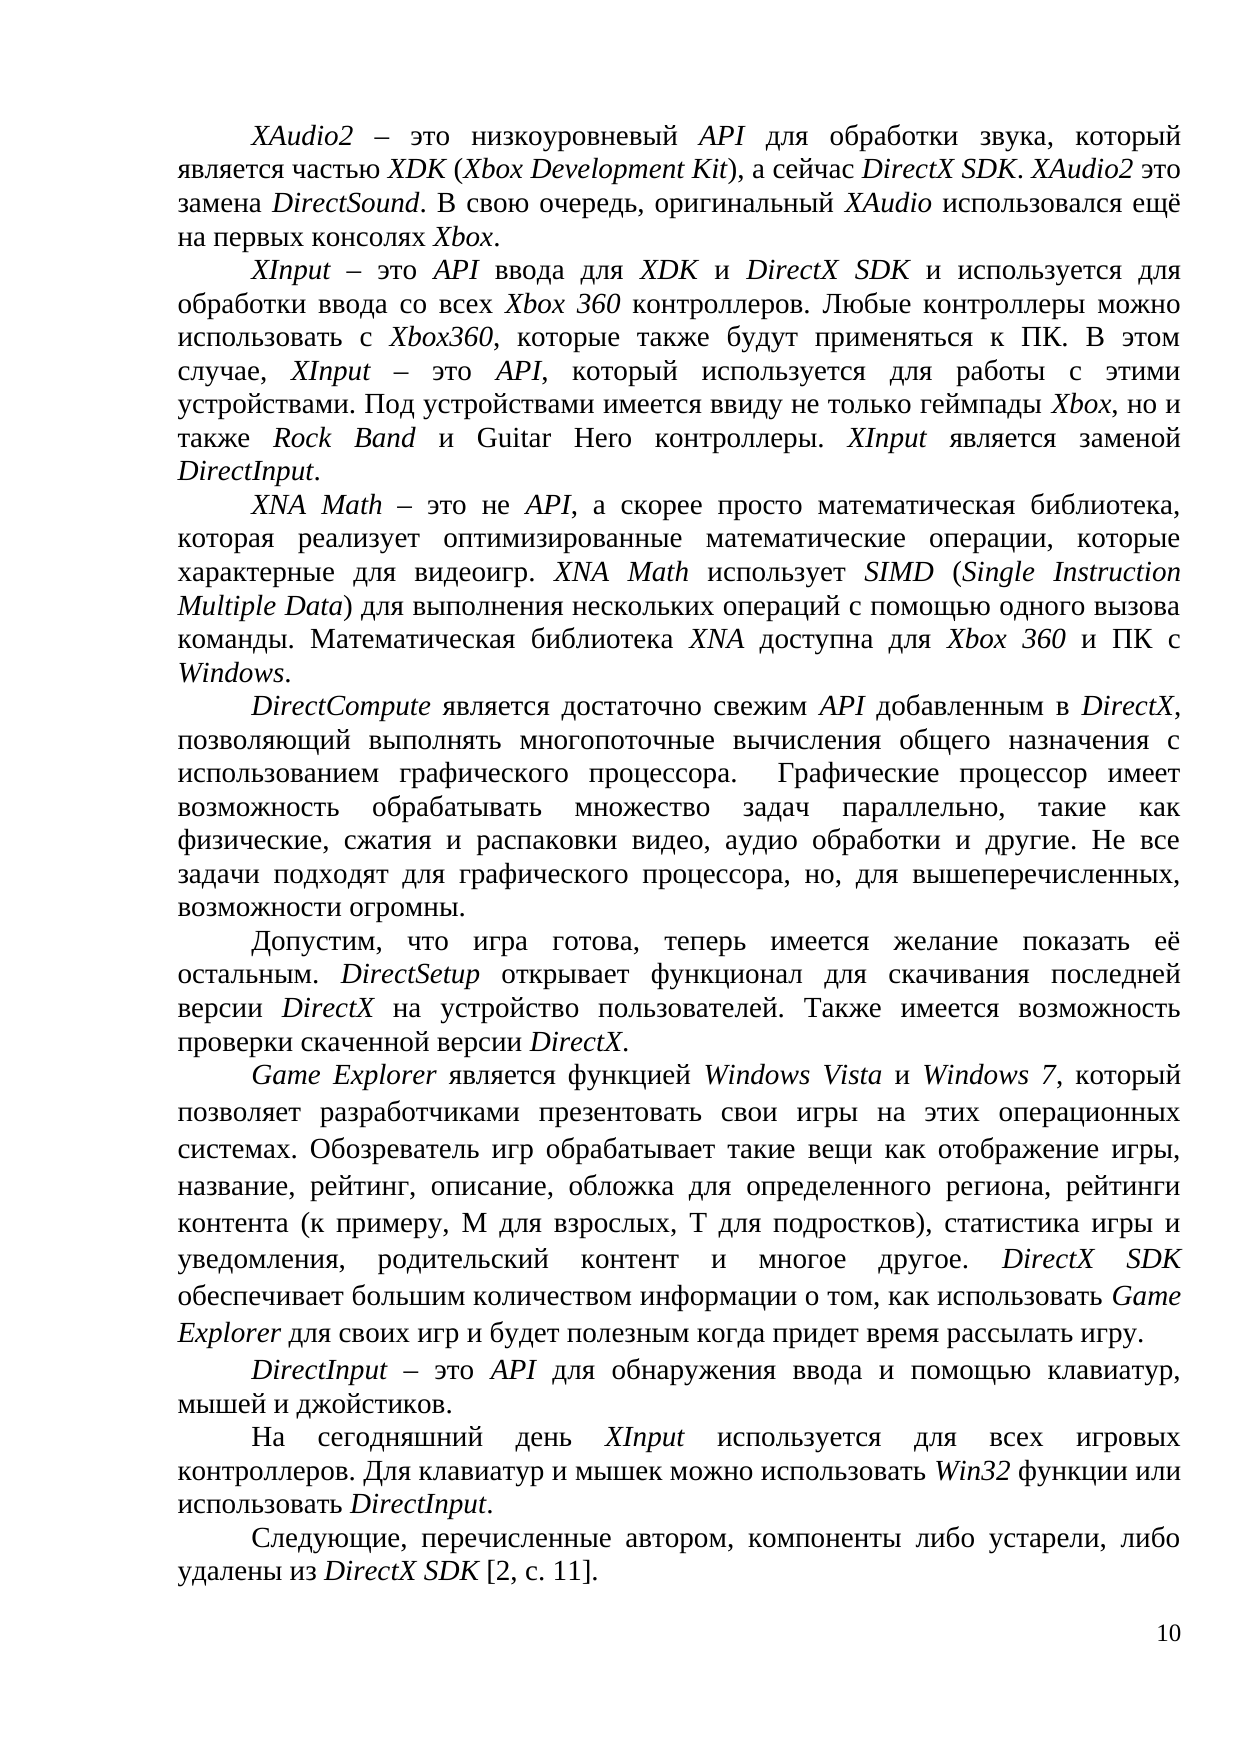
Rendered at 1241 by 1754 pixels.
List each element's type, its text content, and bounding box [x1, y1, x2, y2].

text Game Explorer является функцией Windows Vista и Windows 7, который позволяет разработчиками презентовать свои игры на этих операционных системах. Обозреватель игр обрабатывает такие вещи как отображение игры, название, рейтинг, описание, обложка для определенного региона, рейтинги контента (к примеру, M для взрослых, T для подростков), статистика игры и уведомления, родительский контент и многое другое. DirectX SDK обеспечивает большим количеством информации о том, как использовать Game Explorer для своих игр и будет полезным когда придет время рассылать игру. [177, 1057, 1181, 1349]
text Допустим, что игра готова, теперь имеется желание показать её остальным. DirectSetup открывает функционал для скачивания последней версии DirectX на устройство пользователей. Также имеется возможность проверки скаченной версии DirectX. [177, 923, 1181, 1057]
text DirectInput – это API для обнаружения ввода и помощью клавиатур, мышей и джойстиков. [177, 1352, 1181, 1419]
text DirectCompute является достаточно свежим API добавленным в DirectX, позволяющий выполнять многопоточные вычисления общего назначения с использованием графического процессора. Графические процессор имеет возможность обрабатывать множество задач параллельно, такие как физические, сжатия и распаковки видео, аудио обработки и другие. Не все задачи подходят для графического процессора, но, для вышеперечисленных, возможности огромны. [177, 688, 1181, 923]
text XInput – это API ввода для XDK и DirectX SDK и используется для обработки ввода со всех Xbox 360 контроллеров. Любые контроллеры можно использовать с Xbox360, которые также будут применяться к ПК. В этом случае, XInput – это API, который используется для работы с этими устройствами. Под устройствами имеется ввиду не только геймпады Xbox, но и также Rock Band и Guitar Hero контроллеры. XInput является заменой DirectInput. [177, 252, 1181, 487]
text На сегодняшний день XInput используется для всех игровых контроллеров. Для клавиатур и мышек можно использовать Win32 функции или использовать DirectInput. [177, 1419, 1181, 1520]
text Следующие, перечисленные автором, компоненты либо устарели, либо удалены из DirectX SDK [2, c. 11]. [177, 1520, 1181, 1587]
text XAudio2 – это низкоуровневый API для обработки звука, который является частью XDK (Xbox Development Kit), а сейчас DirectX SDK. XAudio2 это замена DirectSound. В свою очередь, оригинальный XAudio использовался ещё на первых консолях Xbox. [177, 118, 1181, 252]
text XNA Math – это не API, а скорее просто математическая библиотека, которая реализует оптимизированные математические операции, которые характерные для видеоигр. XNA Math использует SIMD (Single Instruction Multiple Data) для выполнения нескольких операций с помощью одного вызова команды. Математическая библиотека XNA доступна для Xbox 360 и ПК с Windows. [177, 487, 1181, 688]
